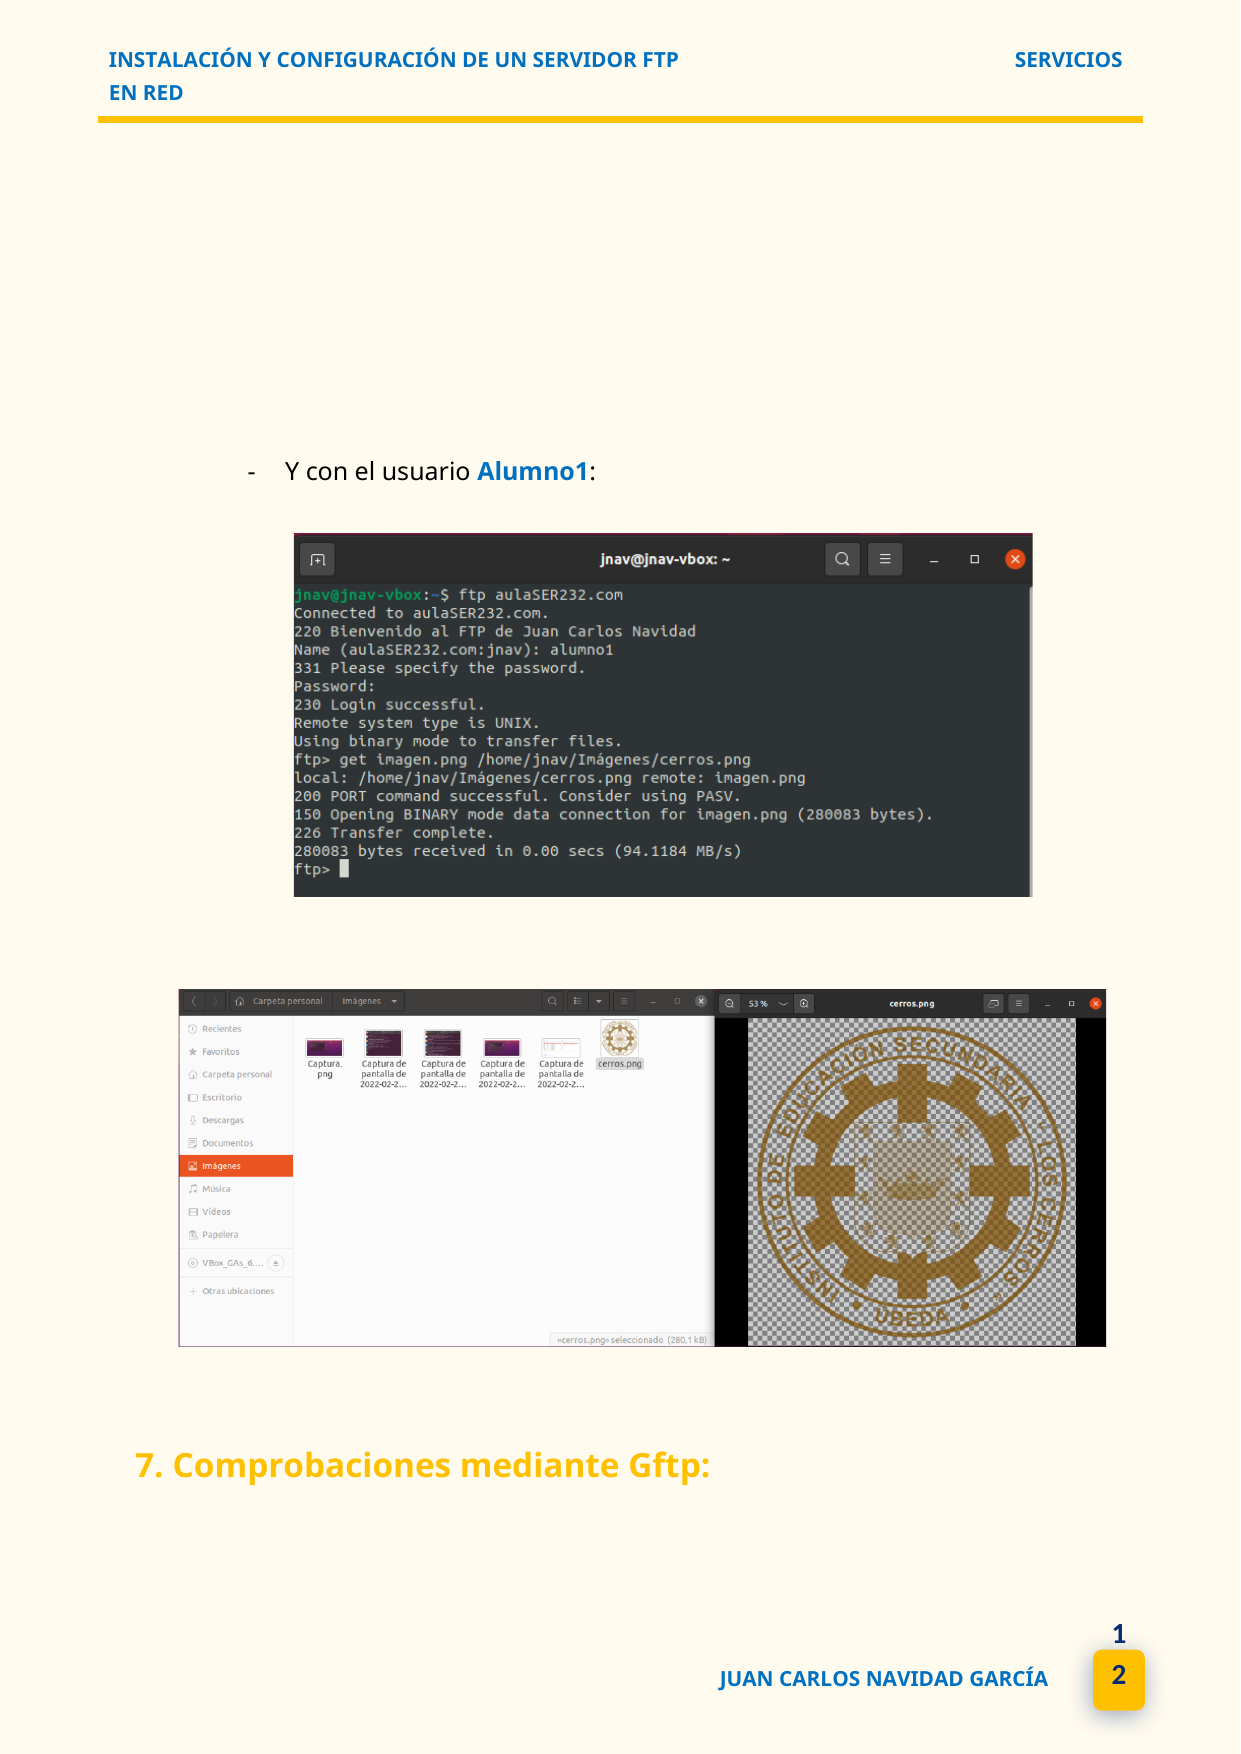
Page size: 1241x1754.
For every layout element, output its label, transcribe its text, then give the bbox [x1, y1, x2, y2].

list Y con el usuario Alumno1: [247, 454, 1143, 488]
picture [178, 989, 1107, 1347]
subtitle Comprobaciones mediante Gftp: [135, 1442, 1143, 1487]
picture [293, 533, 1033, 897]
